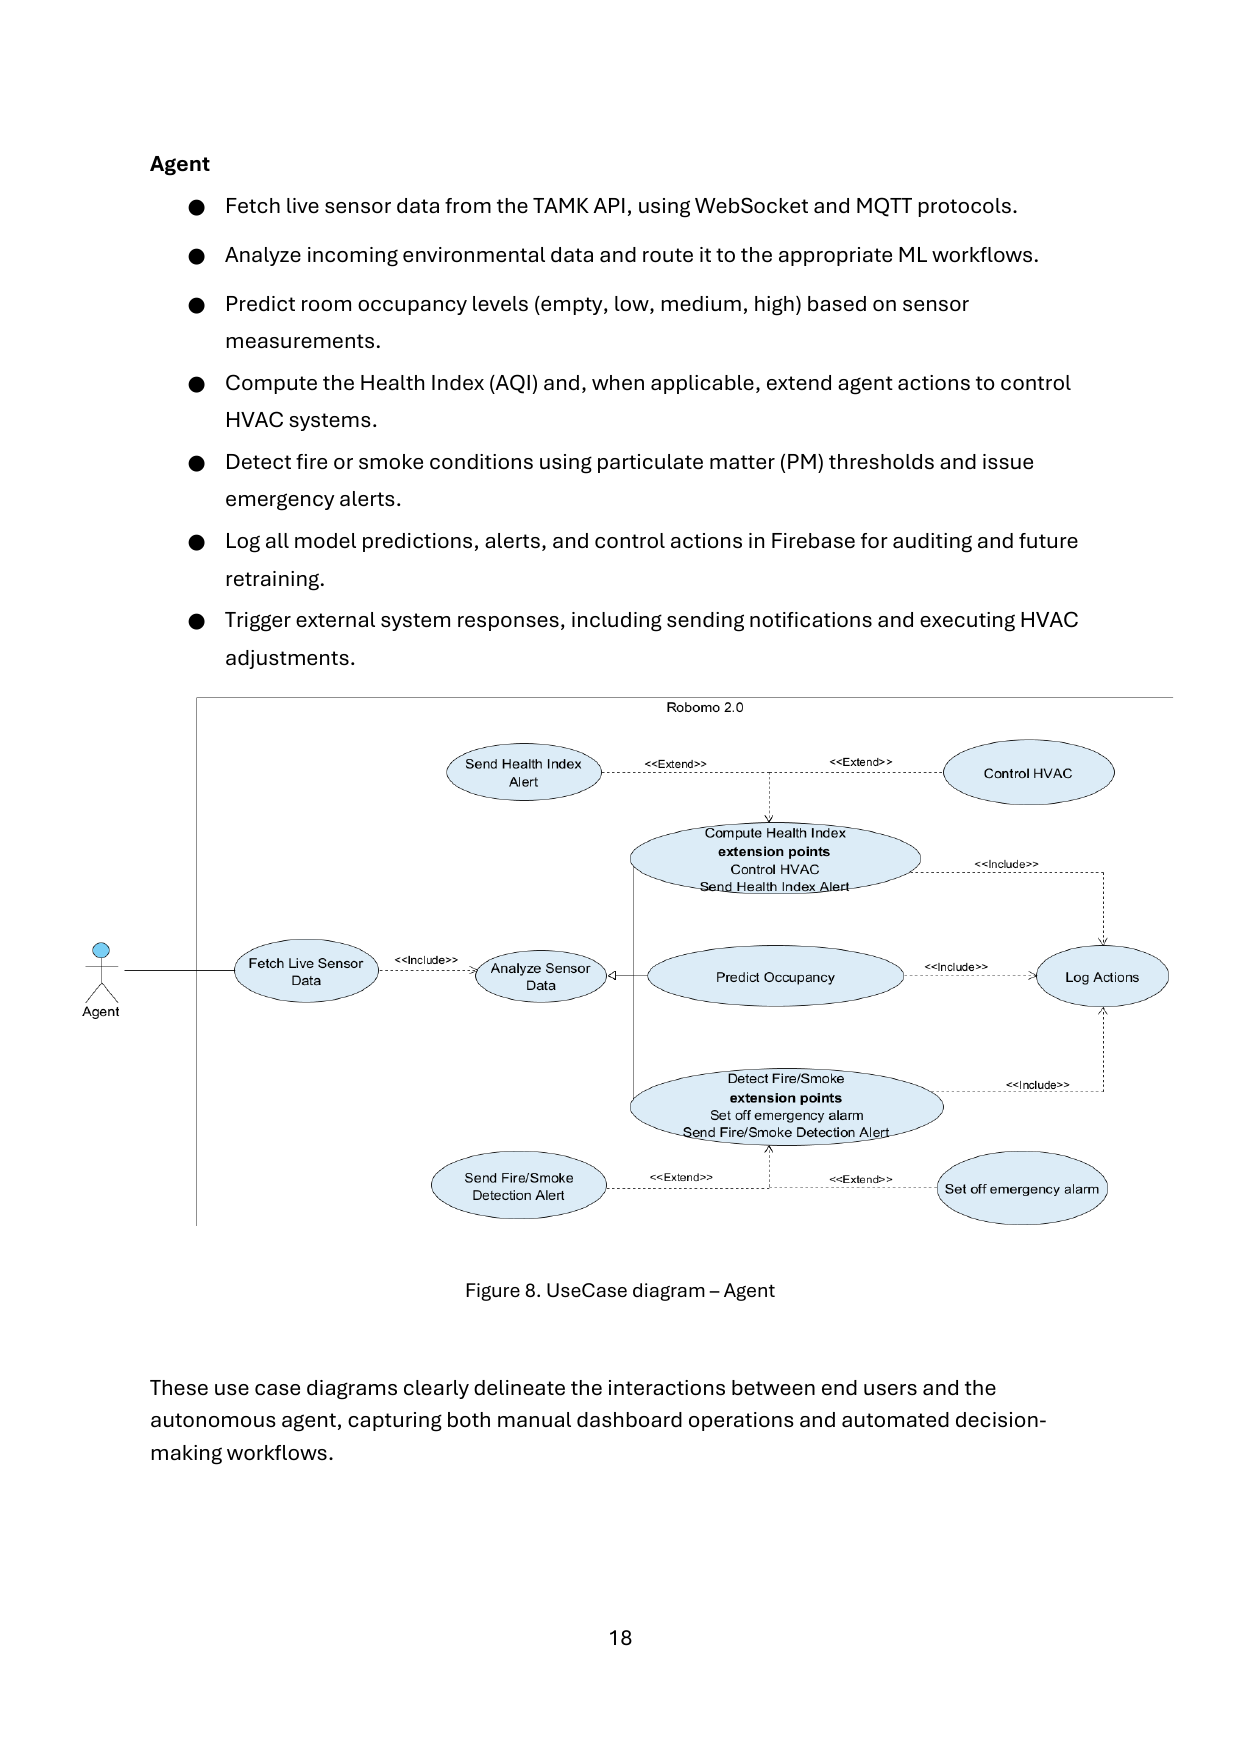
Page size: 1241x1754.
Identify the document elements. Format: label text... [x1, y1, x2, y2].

list Detect fire or smoke conditions using particulate matter (PM) thresholds and issue emergency alerts. [187, 438, 1090, 513]
picture [80, 697, 1174, 1226]
text These use case diagrams clearly delineate the interactions between end users and the autonomous agent, capturing both manual dashboard operations and automated decision-making workflows. [150, 1374, 1090, 1466]
list Fetch live sensor data from the TAMK API, using WebSocket and MQTT protocols. [187, 182, 1090, 225]
list Analyze incoming environmental data and route it to the appropriate ML workflows. [187, 231, 1090, 274]
text Figure 8. UseCase diagram – Agent [150, 1278, 1090, 1304]
list Predict room occupancy levels (empty, low, medium, high) based on sensor measurements. [187, 280, 1090, 355]
list Compute the Health Index (AQI) and, when applicable, extend agent actions to control HVAC systems. [187, 359, 1090, 434]
list Trigger external system responses, including sending notifications and executing HVAC adjustments. [187, 597, 1090, 671]
list Log all model predictions, alerts, and control actions in Firebase for auditing and future retraining. [187, 517, 1090, 592]
text Agent [150, 150, 1090, 178]
